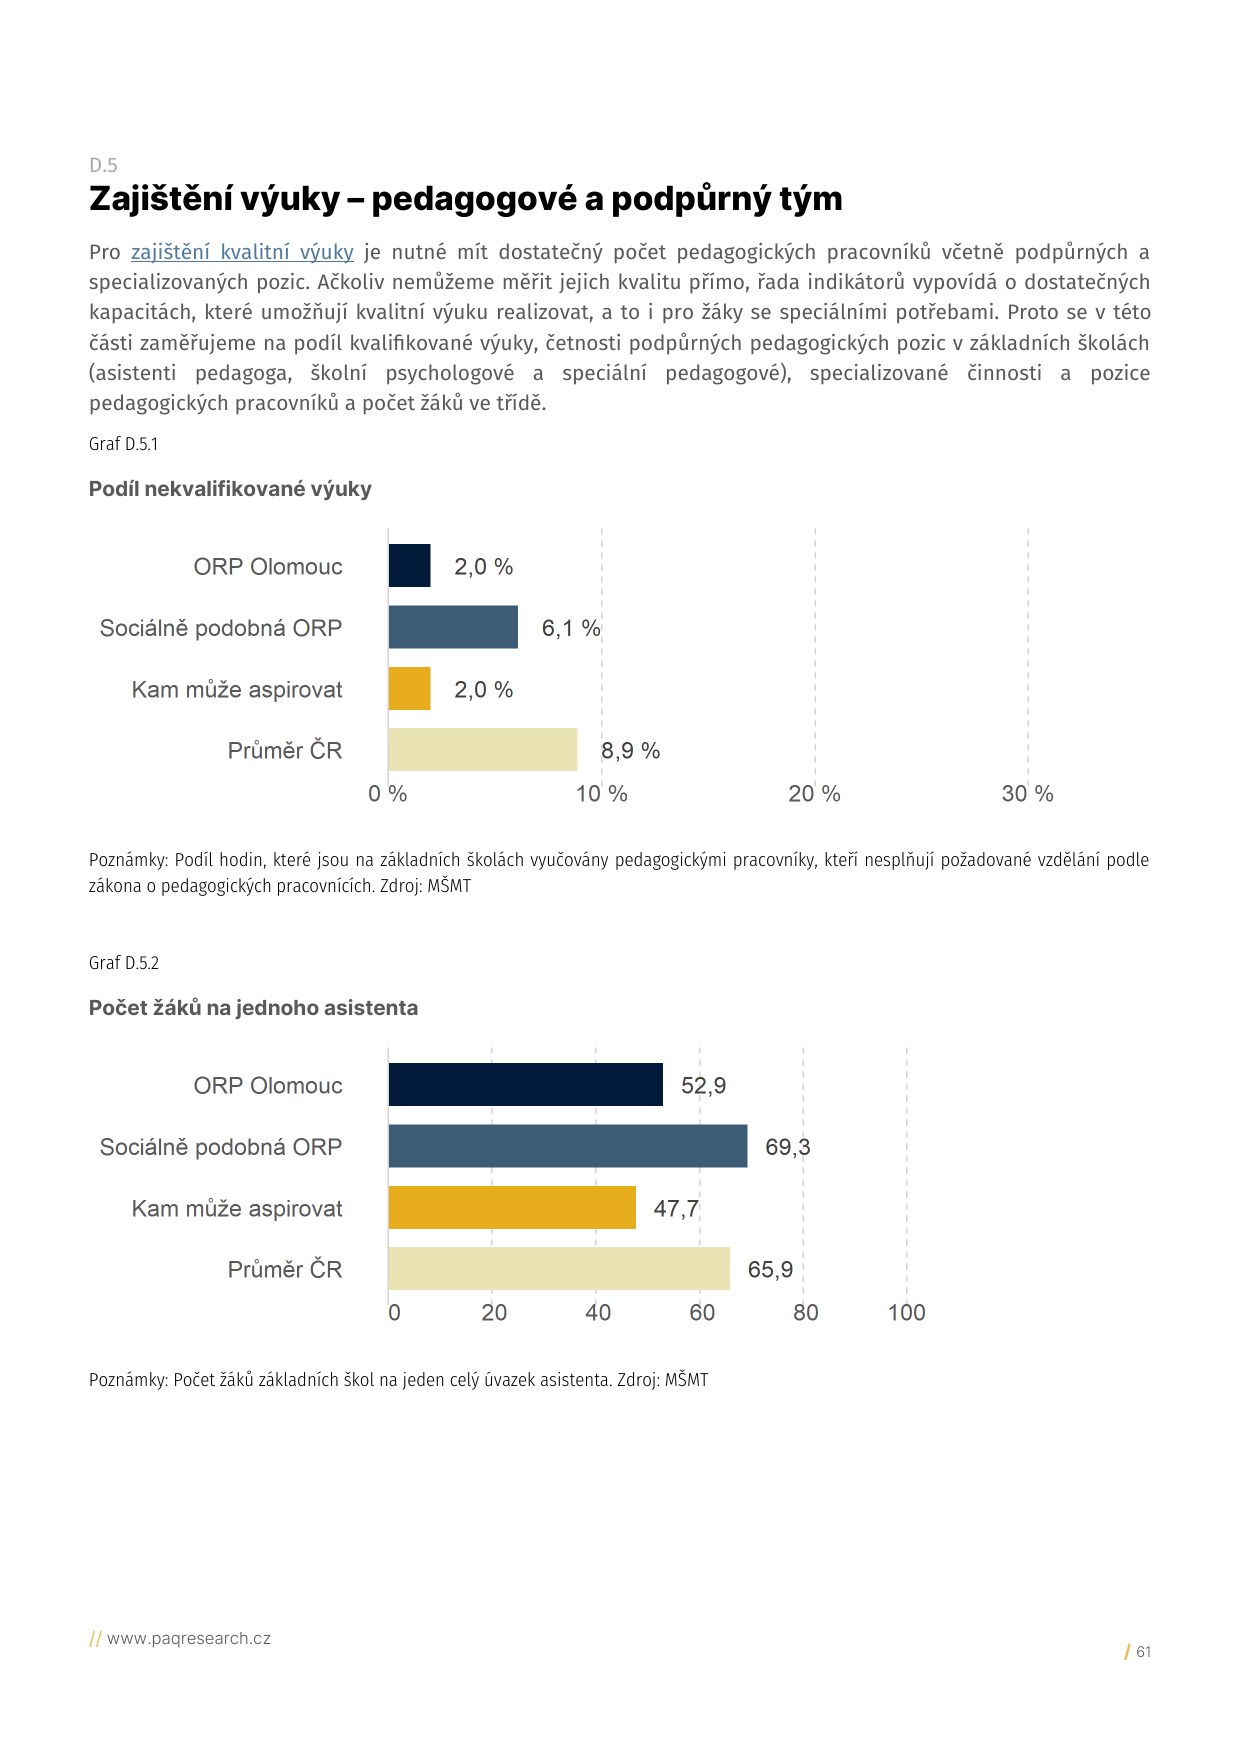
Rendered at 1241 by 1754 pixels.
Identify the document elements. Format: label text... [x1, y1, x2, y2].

text Poznámky: Počet žáků základních škol na jeden celý úvazek asistenta. Zdroj: MŠMT [89, 1368, 1152, 1391]
text Graf D.5.2 [89, 952, 1152, 974]
text D.5 [89, 148, 1152, 178]
picture [88, 1020, 1139, 1352]
text Graf D.5.1 [89, 433, 1152, 455]
text Počet žáků na jednoho asistenta [89, 990, 1152, 1020]
text Podíl nekvalifikované výuky [89, 471, 1152, 501]
text Poznámky: Podíl hodin, které jsou na základních školách vyučovány pedagogickými pracovníky, kteří nesplňují požadované vzdělání podle zákona o pedagogických pracovnících. Zdroj: MŠMT [89, 849, 1152, 898]
text Pro zajištění kvalitní výuky je nutné mít dostatečný počet pedagogických pracovníků včetně podpůrných a specializovaných pozic. Ačkoliv nemůžeme měřit jejich kvalitu přímo, řada indikátorů vypovídá o dostatečných kapacitách, které umožňují kvalitní výuku realizovat, a to i pro žáky se speciálními potřebami. Proto se v této části zaměřujeme na podíl kvalifikované výuky, četnosti podpůrných pedagogických pozic v základních školách (asistenti pedagoga, školní psychologové a speciální pedagogové), specializované činnosti a pozice pedagogických pracovníků a počet žáků ve třídě. [89, 235, 1152, 416]
picture [88, 501, 1139, 833]
subtitle Zajištění výuky – pedagogové a podpůrný tým [89, 178, 1152, 218]
